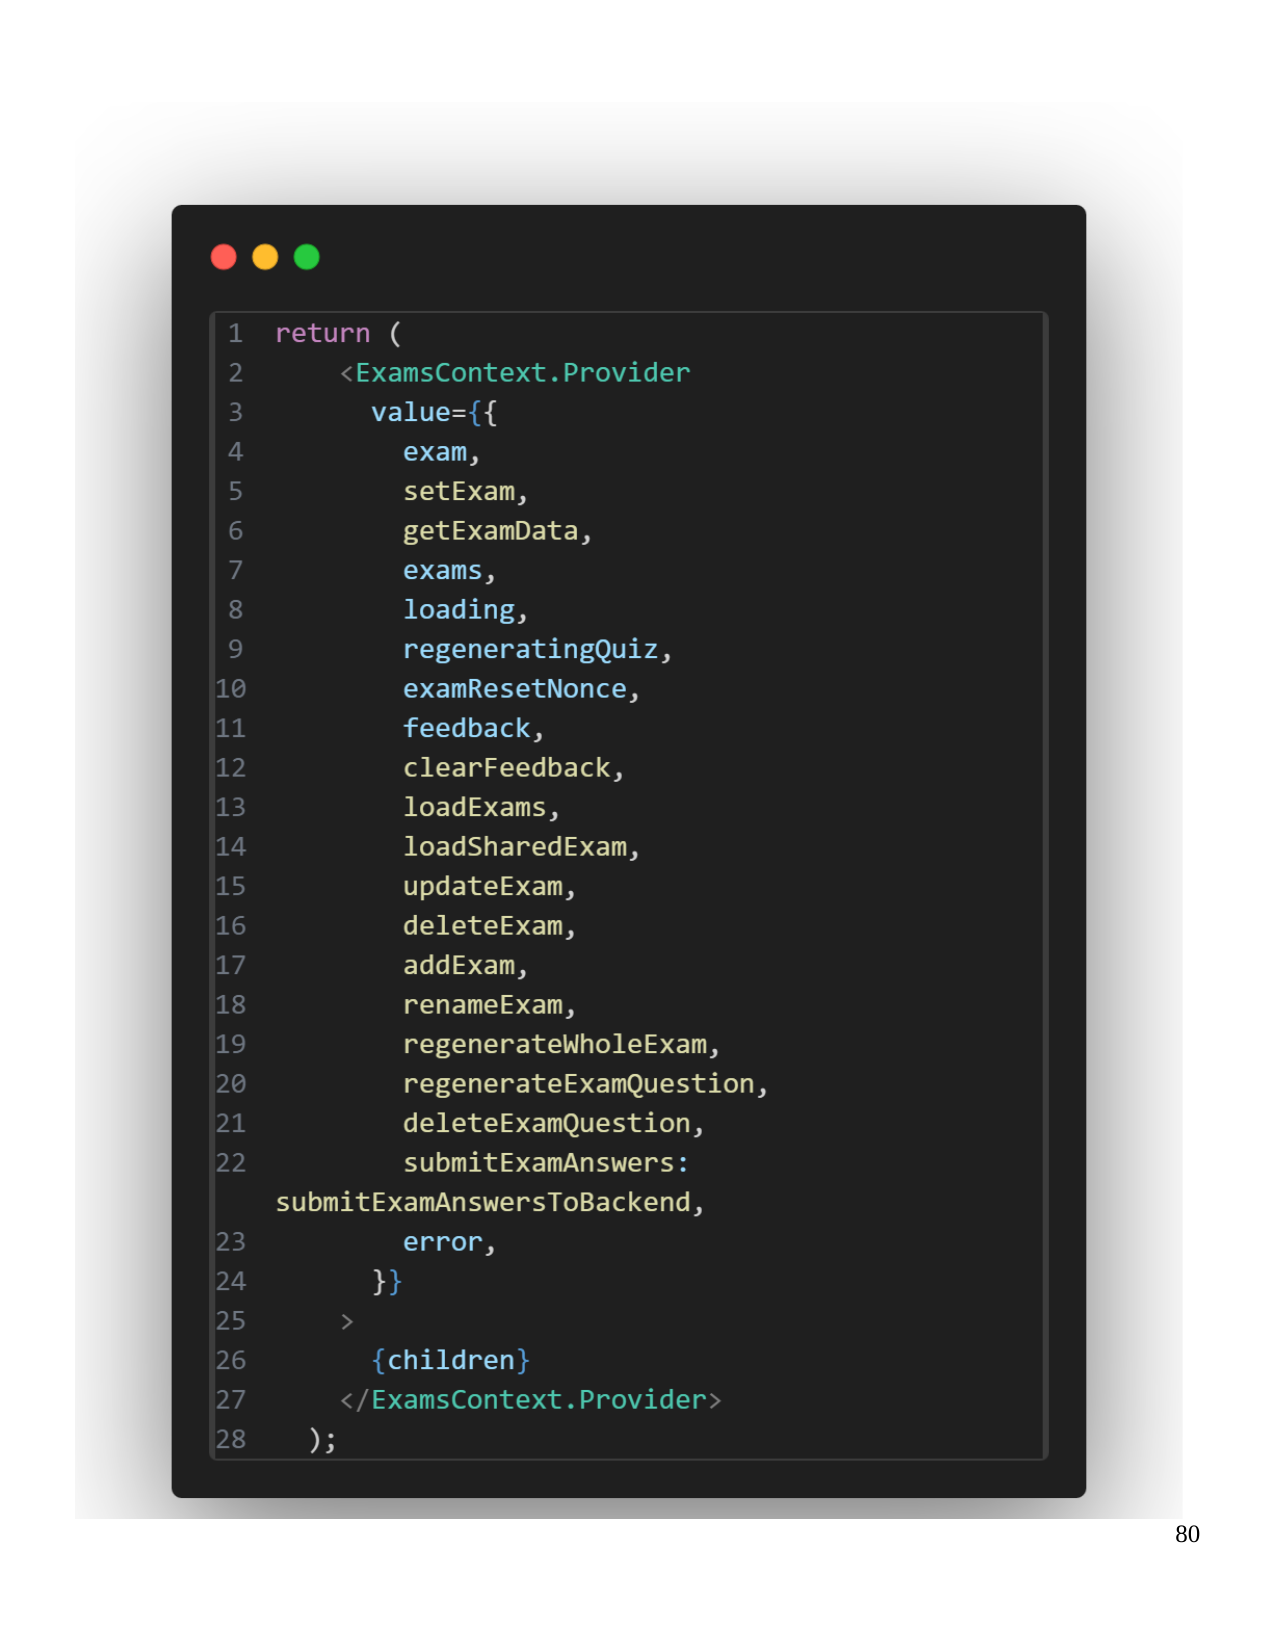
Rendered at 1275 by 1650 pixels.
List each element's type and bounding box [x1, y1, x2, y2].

picture [75, 102, 1183, 1519]
